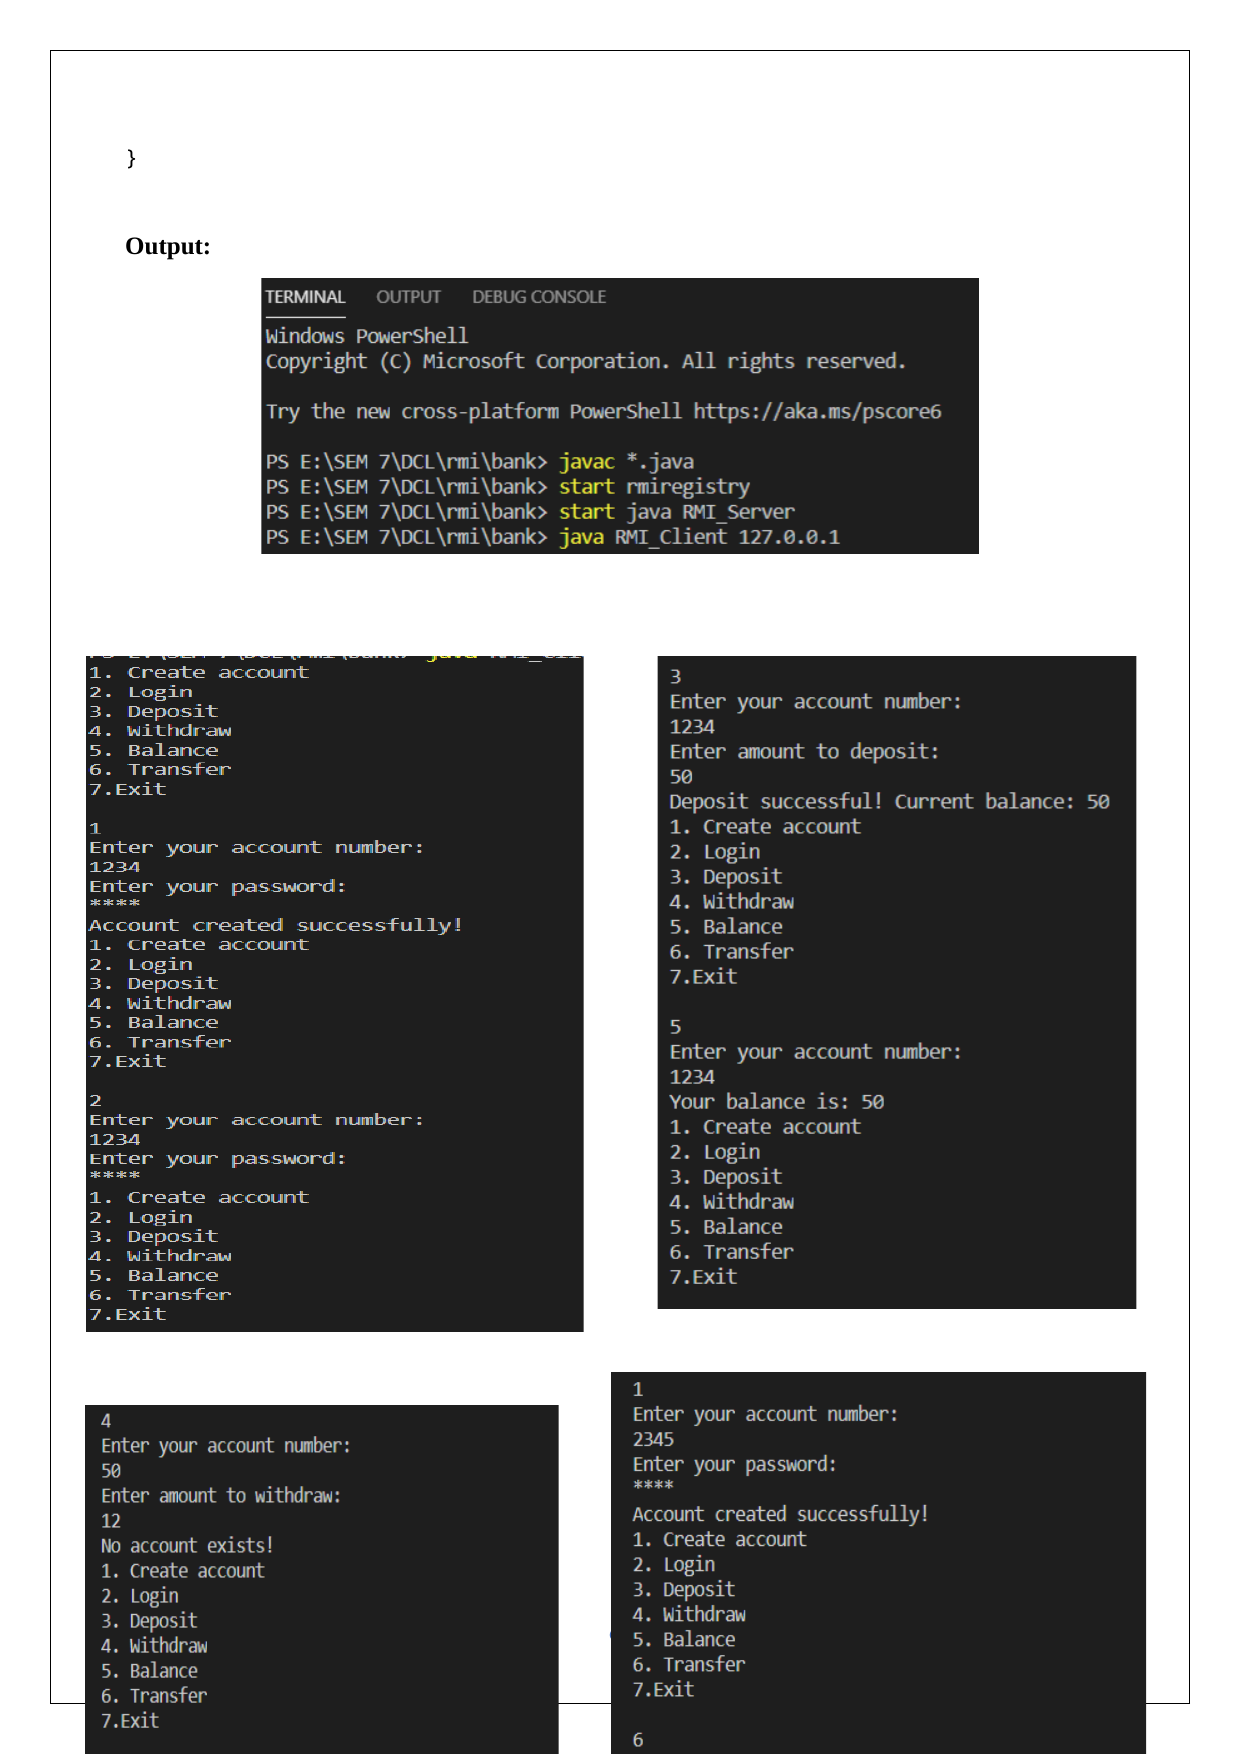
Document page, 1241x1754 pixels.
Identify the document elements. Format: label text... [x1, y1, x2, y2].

picture [657, 656, 1137, 1309]
picture [611, 1372, 1147, 1754]
picture [85, 1405, 559, 1754]
text } [125, 142, 1115, 171]
picture [86, 656, 584, 1332]
text Output: [125, 231, 1115, 259]
picture [261, 278, 979, 554]
